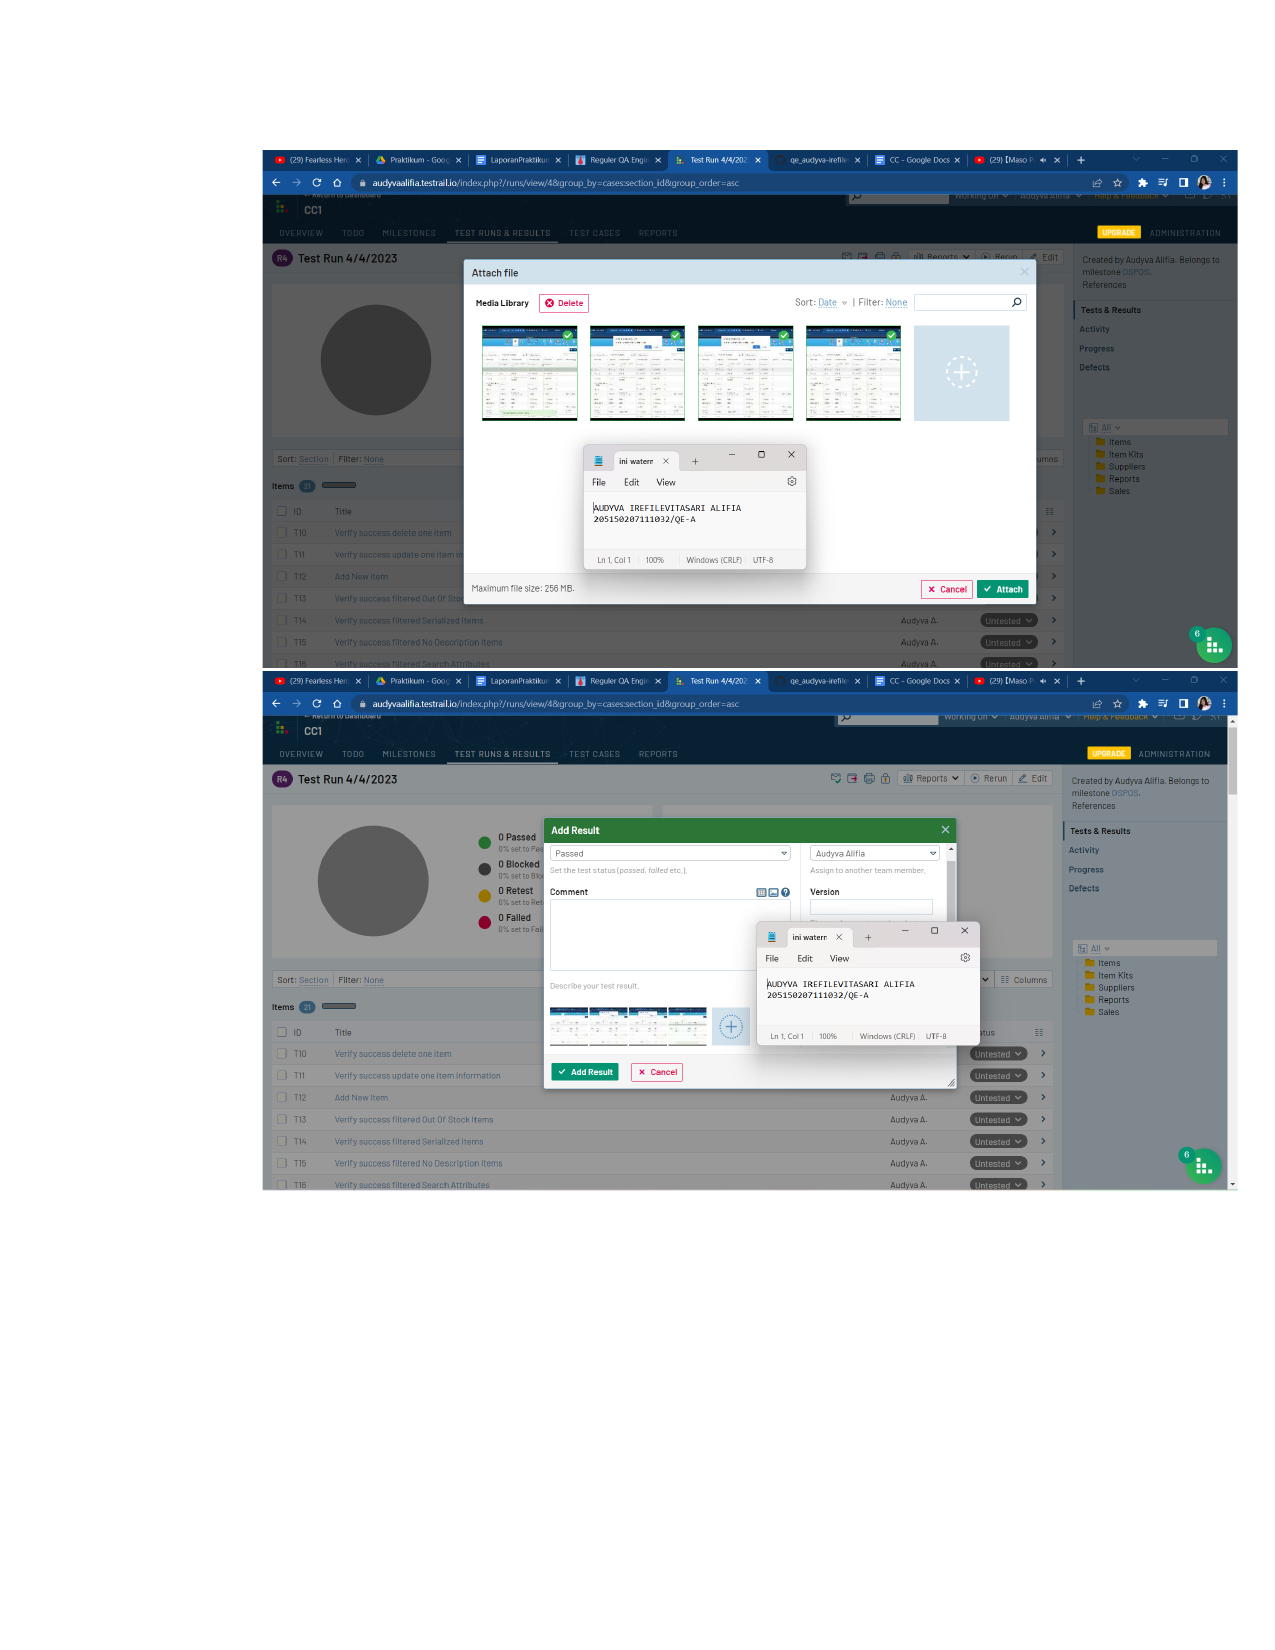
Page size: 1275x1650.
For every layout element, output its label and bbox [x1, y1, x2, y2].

picture [262, 671, 1238, 1191]
picture [262, 150, 1238, 668]
